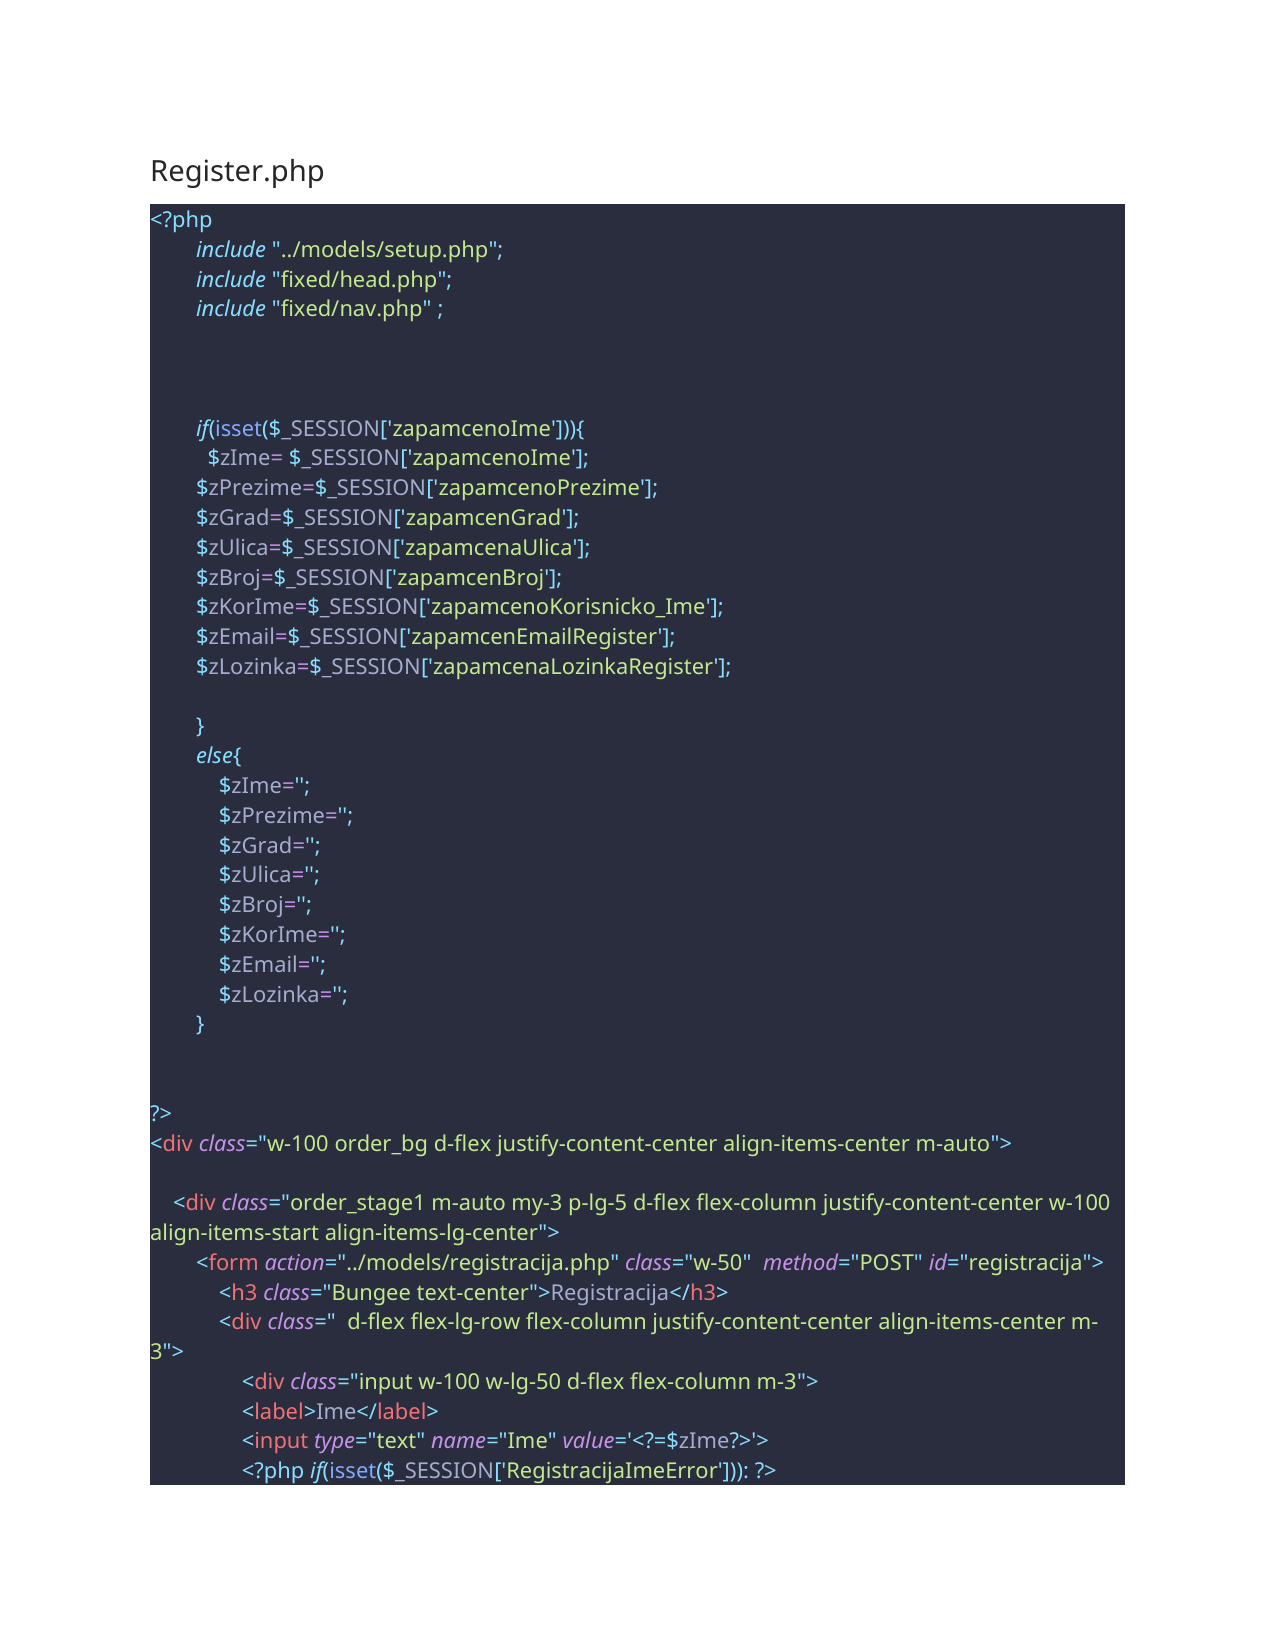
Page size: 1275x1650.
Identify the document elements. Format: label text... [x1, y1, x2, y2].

text $zKorIme=''; [150, 919, 1125, 949]
text include "fixed/head.php"; [150, 263, 1125, 293]
text <div class="w-100 order_bg d-flex justify-content-center align-items-center m-auto"> [150, 1127, 1125, 1157]
text $zIme= $_SESSION['zapamcenoIme']; [150, 442, 1125, 472]
text $zUlica=$_SESSION['zapamcenaUlica']; [150, 532, 1125, 561]
text $zEmail=$_SESSION['zapamcenEmailRegister']; [150, 621, 1125, 651]
text $zKorIme=$_SESSION['zapamcenoKorisnicko_Ime']; [150, 591, 1125, 621]
text <div class=" d-flex flex-lg-row flex-column justify-content-center align-items-center m-3"> [150, 1306, 1125, 1366]
subtitle Register.php [150, 150, 1125, 190]
text <div class="order_stage1 m-auto my-3 p-lg-5 d-flex flex-column justify-content-center w-100 align-items-start align-items-lg-center"> [150, 1187, 1125, 1247]
text <?php if(isset($_SESSION['RegistracijaImeError'])): ?> [150, 1455, 1125, 1485]
text $zLozinka=''; [150, 978, 1125, 1008]
text else{ [150, 740, 1125, 770]
text $zUlica=''; [150, 859, 1125, 889]
text if(isset($_SESSION['zapamcenoIme'])){ [150, 412, 1125, 442]
text <form action="../models/registracija.php" class="w-50" method="POST" id="registracija"> [150, 1247, 1125, 1276]
text } [150, 710, 1125, 740]
text $zGrad=''; [150, 829, 1125, 859]
text <?php [150, 204, 1125, 234]
text $zEmail=''; [150, 949, 1125, 978]
text $zBroj=$_SESSION['zapamcenBroj']; [150, 561, 1125, 591]
text $zIme=''; [150, 770, 1125, 800]
text $zBroj=''; [150, 889, 1125, 919]
text $zPrezime=$_SESSION['zapamcenoPrezime']; [150, 472, 1125, 502]
text } [150, 1008, 1125, 1038]
text include "fixed/nav.php" ; [150, 293, 1125, 323]
text ?> [150, 1098, 1125, 1127]
text <h3 class="Bungee text-center">Registracija</h3> [150, 1276, 1125, 1306]
text <label>Ime</label> [150, 1396, 1125, 1425]
text include "../models/setup.php"; [150, 234, 1125, 263]
text <input type="text" name="Ime" value='<?=$zIme?>'> [150, 1425, 1125, 1455]
text $zGrad=$_SESSION['zapamcenGrad']; [150, 502, 1125, 532]
text $zPrezime=''; [150, 800, 1125, 829]
text $zLozinka=$_SESSION['zapamcenaLozinkaRegister']; [150, 651, 1125, 681]
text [150, 1366, 1125, 1396]
